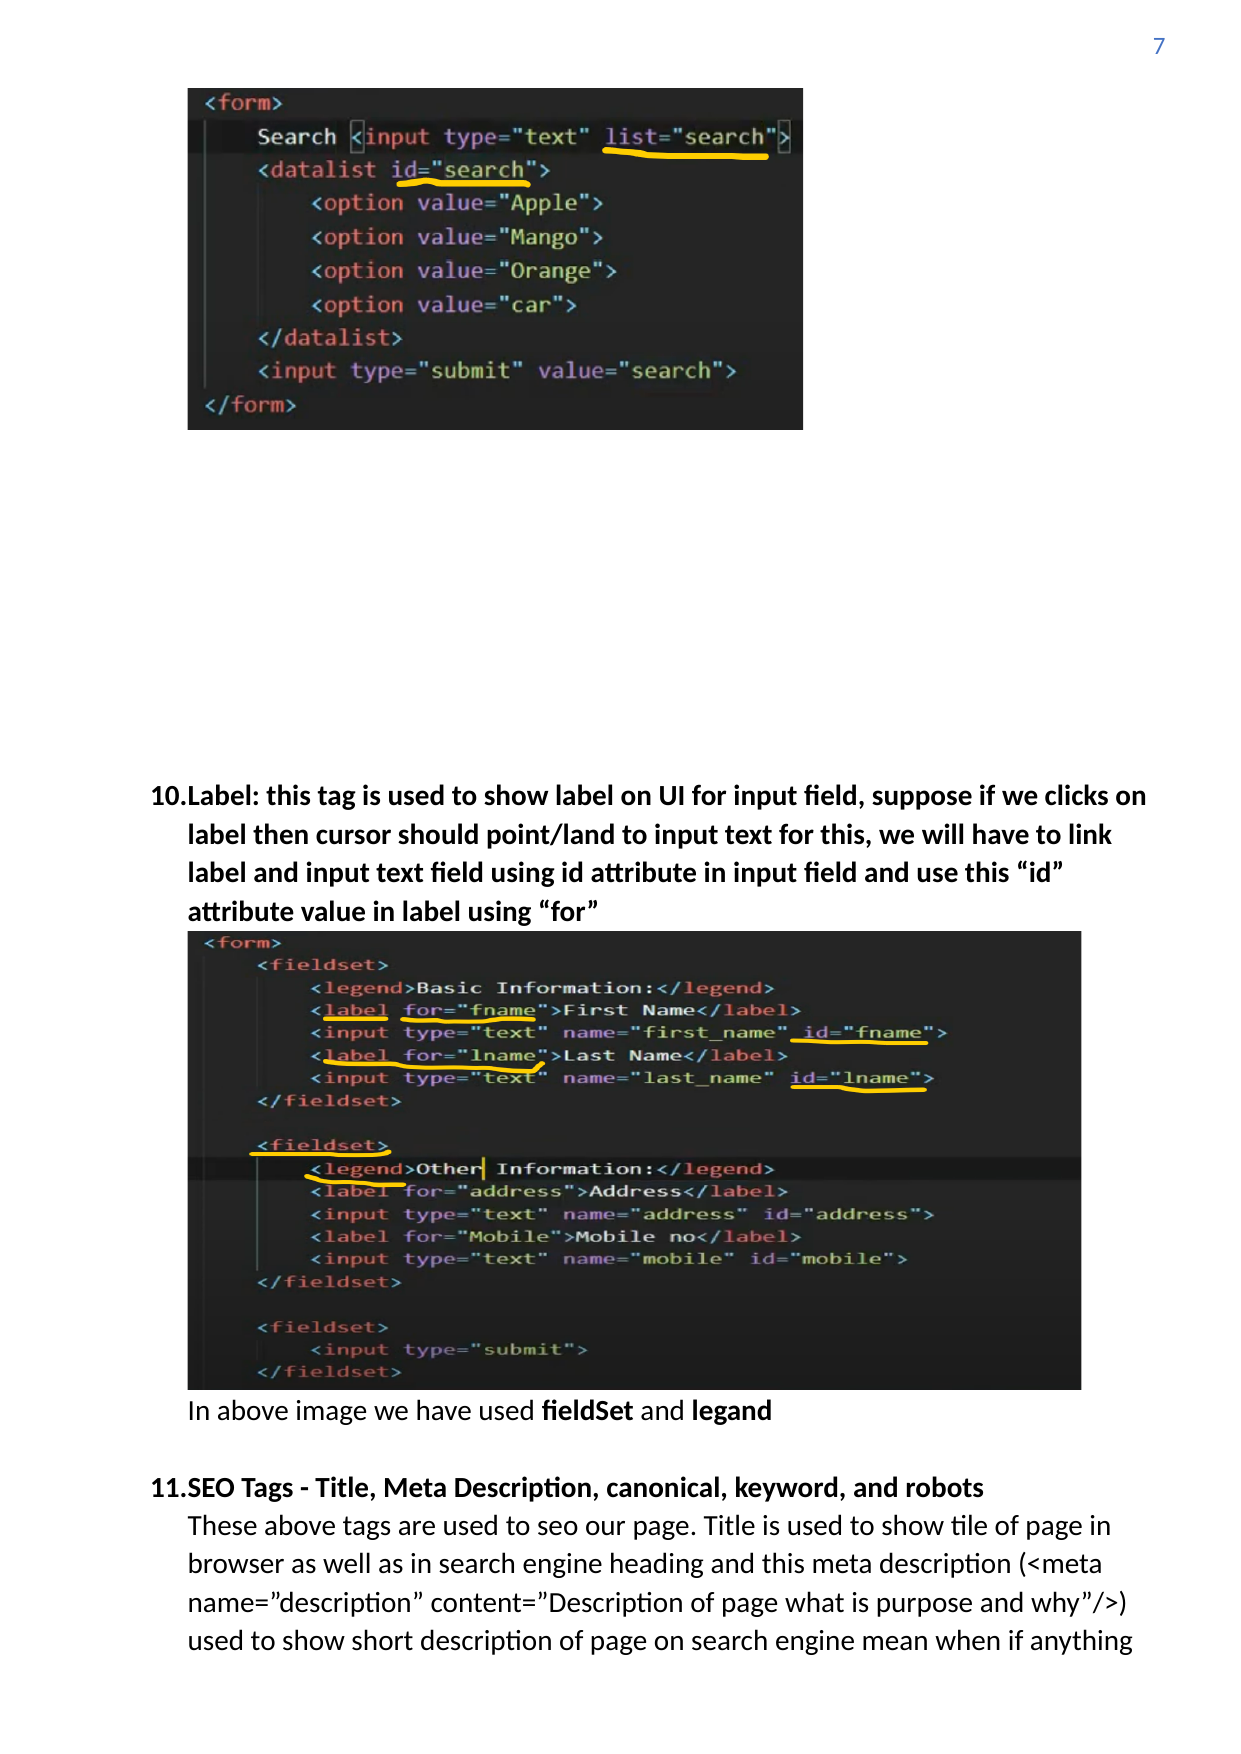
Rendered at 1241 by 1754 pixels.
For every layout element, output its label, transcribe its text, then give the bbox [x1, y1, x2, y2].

picture [187, 931, 1082, 1390]
list Label: this tag is used to show label on UI for input field, suppose if we clicks on label then cursor should point/land to input text for this, we will have to link label and input text field using id attribute in input field and use this “id” attribute value in label using “for” [150, 777, 1165, 928]
picture [187, 88, 804, 430]
list In above image we have used fieldSet and legand [187, 1392, 1165, 1427]
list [187, 1507, 1165, 1658]
list SEO Tags - Title, Meta Description, canonical, keyword, and robots [150, 1469, 1165, 1504]
